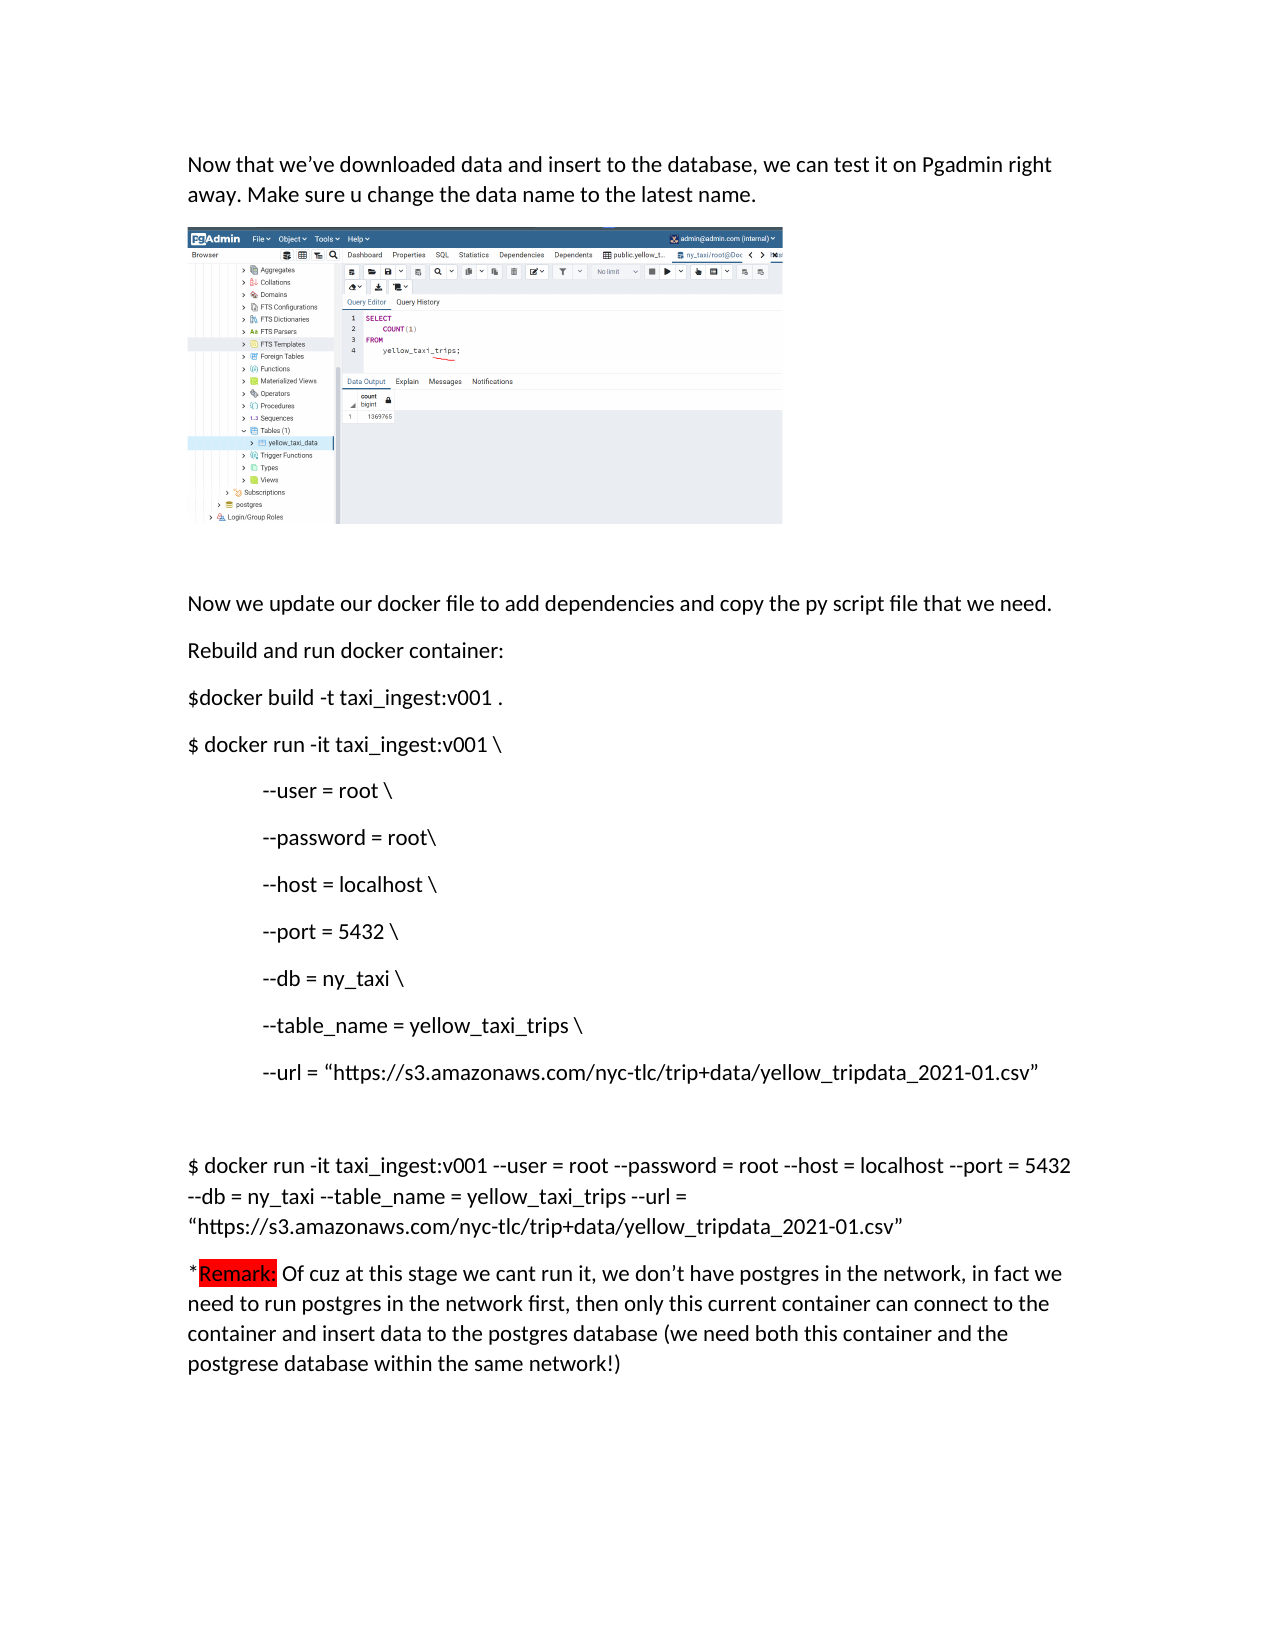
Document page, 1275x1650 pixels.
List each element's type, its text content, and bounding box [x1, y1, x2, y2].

text $ docker run -it taxi_ingest:v001 --user = root --password = root --host = localhost --port = 5432 --db = ny_taxi --table_name = yellow_taxi_trips --url = “https://s3.amazonaws.com/nyc-tlc/trip+data/yellow_tripdata_2021-01.csv” [187, 1152, 1087, 1240]
text $ docker run -it taxi_ingest:v001 \ [187, 730, 1087, 758]
text --url = “https://s3.amazonaws.com/nyc-tlc/trip+data/yellow_tripdata_2021-01.csv” [187, 1058, 1087, 1086]
text $docker build -t taxi_ingest:v001 . [187, 683, 1087, 711]
text --table_name = yellow_taxi_trips \ [187, 1011, 1087, 1039]
text Rebuild and run docker container: [187, 636, 1087, 664]
text --host = localhost \ [187, 870, 1087, 898]
text Now that we’ve downloaded data and insert to the database, we can test it on Pgadmin right away. Make sure u change the data name to the latest name. [187, 150, 1087, 208]
text Now we update our docker file to add dependencies and copy the py script file that we need. [187, 589, 1087, 617]
text --db = ny_taxi \ [187, 964, 1087, 992]
text *Remark: Of cuz at this stage we cant run it, we don’t have postgres in the network, in fact we need to run postgres in the network first, then only this current container can connect to the container and insert data to the postgres database (we need both this container and the postgrese database within the same network!) [187, 1259, 1087, 1377]
text --user = root \ [187, 777, 1087, 804]
text --password = root\ [187, 823, 1087, 851]
text --port = 5432 \ [187, 917, 1087, 945]
picture [187, 227, 783, 524]
